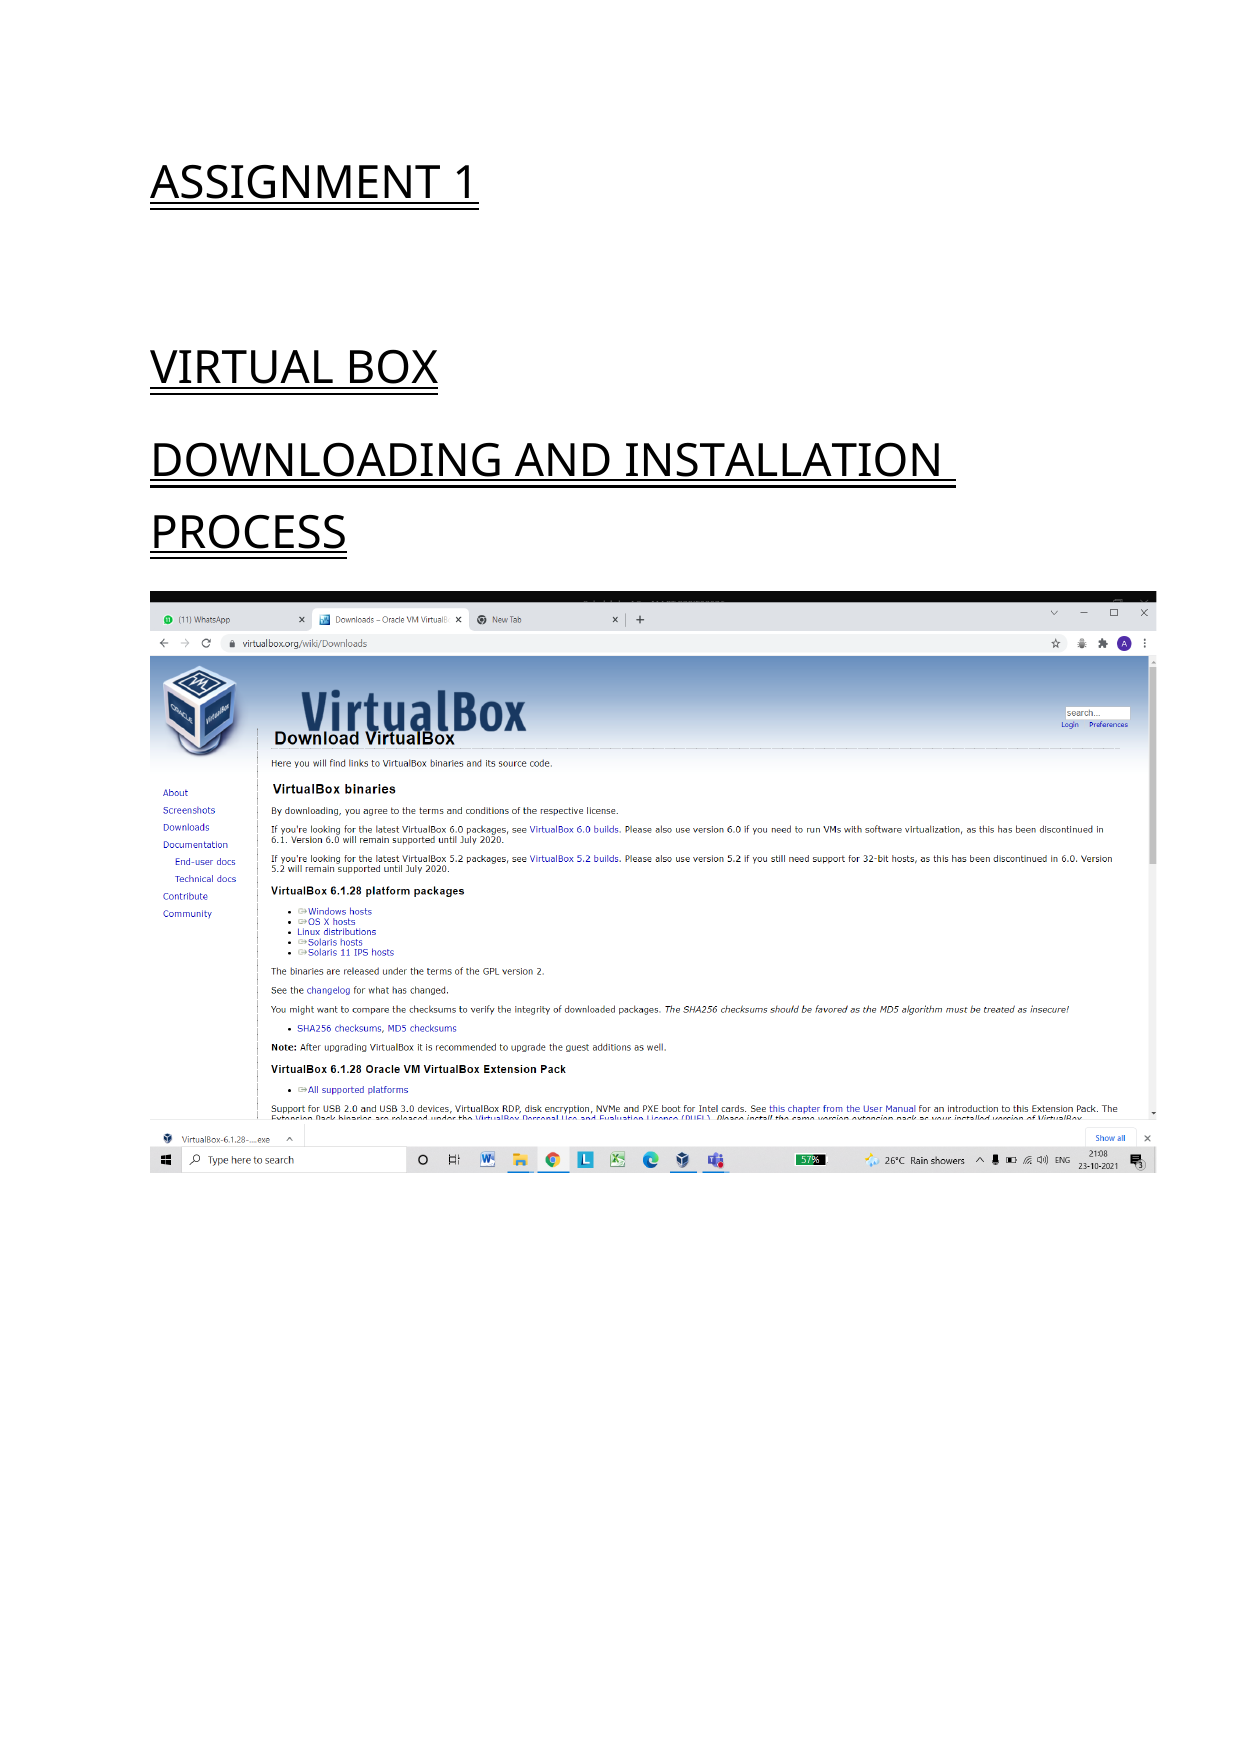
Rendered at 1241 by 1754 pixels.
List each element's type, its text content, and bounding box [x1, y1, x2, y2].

text DOWNLOADING AND INSTALLATION PROCESS [150, 427, 1090, 562]
text ASSIGNMENT 1 [150, 150, 1090, 212]
picture [150, 591, 1157, 1173]
text VIRTUAL BOX [150, 335, 1090, 397]
